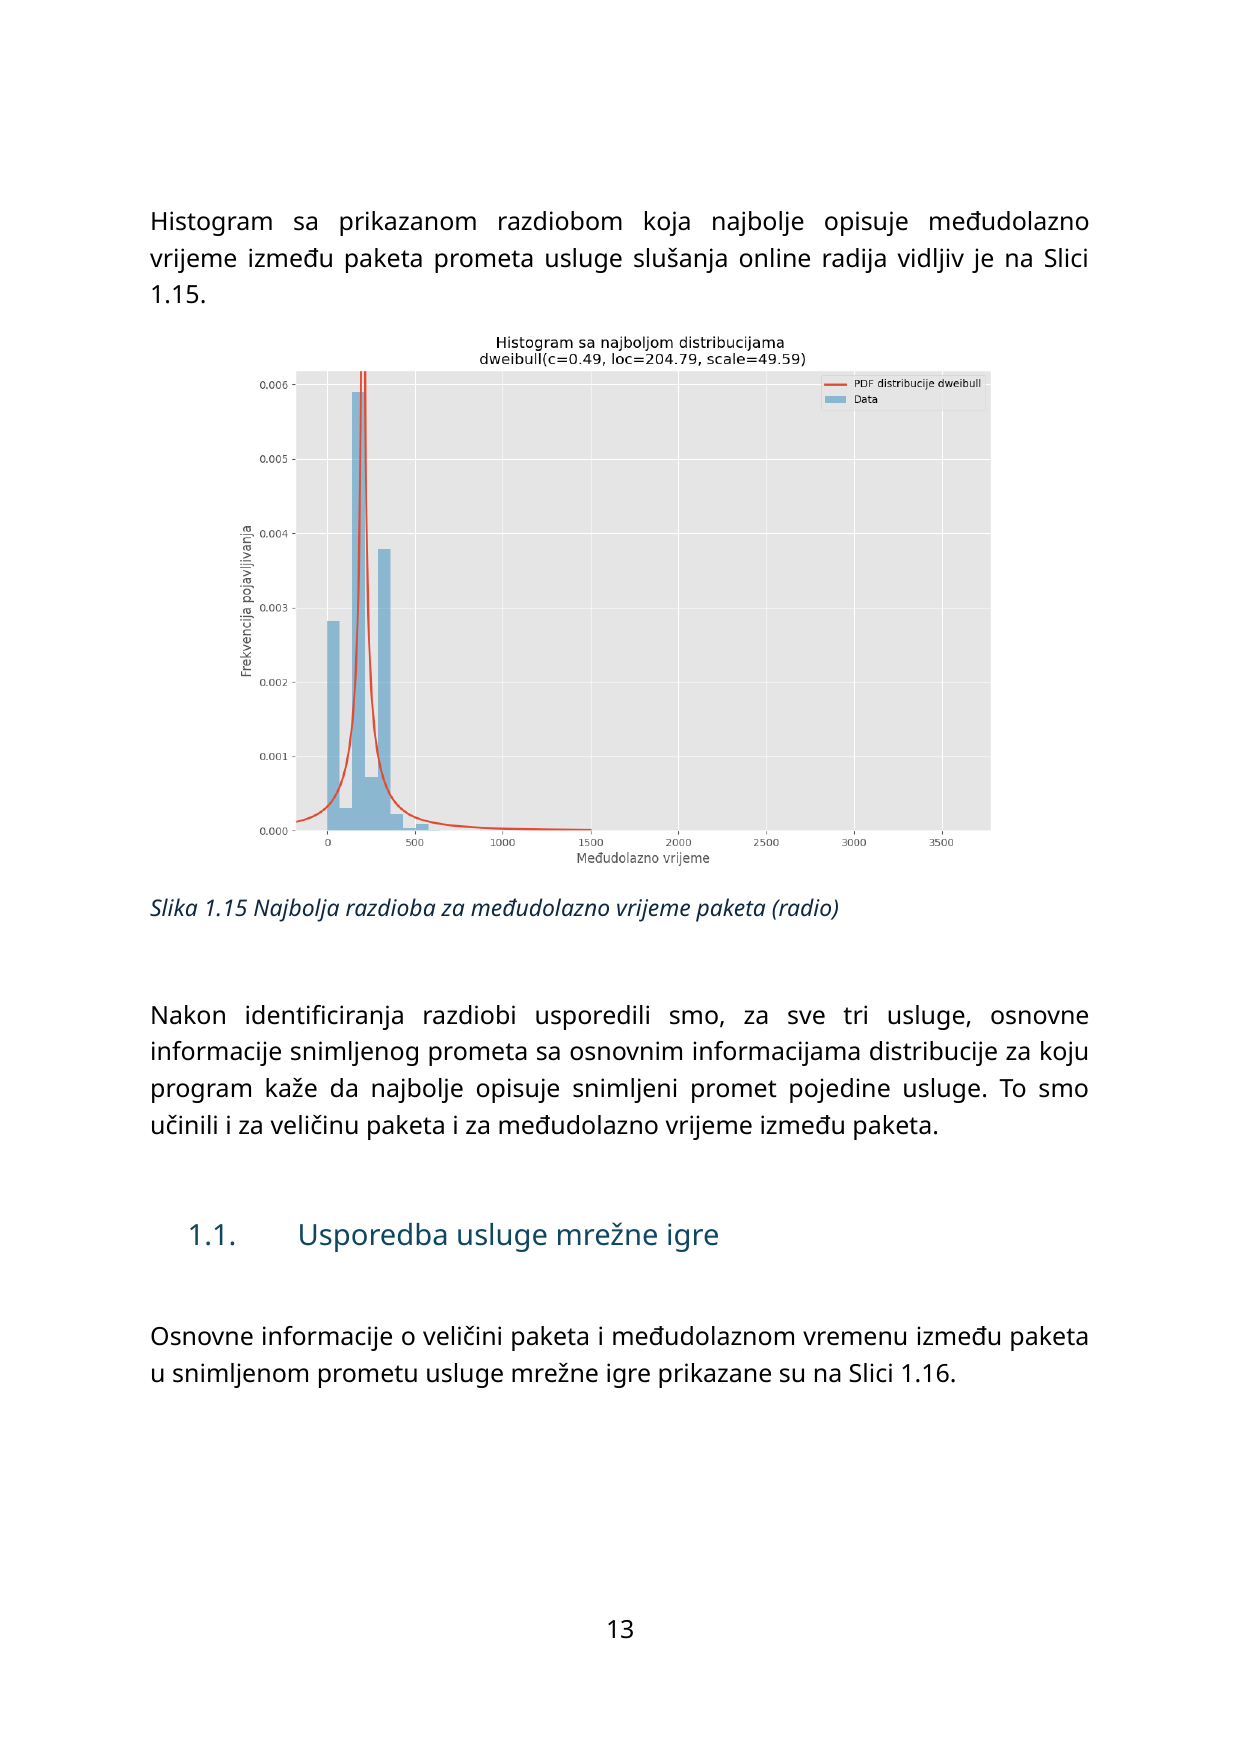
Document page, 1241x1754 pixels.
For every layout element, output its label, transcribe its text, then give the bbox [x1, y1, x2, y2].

text Nakon identificiranja razdiobi usporedili smo, za sve tri usluge, osnovne informacije snimljenog prometa sa osnovnim informacijama distribucije za koju program kaže da najbolje opisuje snimljeni promet pojedine usluge. To smo učinili i za veličinu paketa i za međudolazno vrijeme između paketa. [150, 997, 1090, 1142]
text Slika 1.15 Najbolja razdioba za međudolazno vrijeme paketa (radio) [150, 892, 1090, 923]
text Osnovne informacije o veličini paketa i međudolaznom vremenu između paketa u snimljenom prometu usluge mrežne igre prikazane su na Slici 1.16. [150, 1319, 1090, 1390]
picture [224, 330, 1016, 873]
text Histogram sa prikazanom razdiobom koja najbolje opisuje međudolazno vrijeme između paketa prometa usluge slušanja online radija vidljiv je na Slici 1.15. [150, 203, 1090, 311]
subtitle Usporedba usluge mrežne igre [187, 1214, 1090, 1254]
